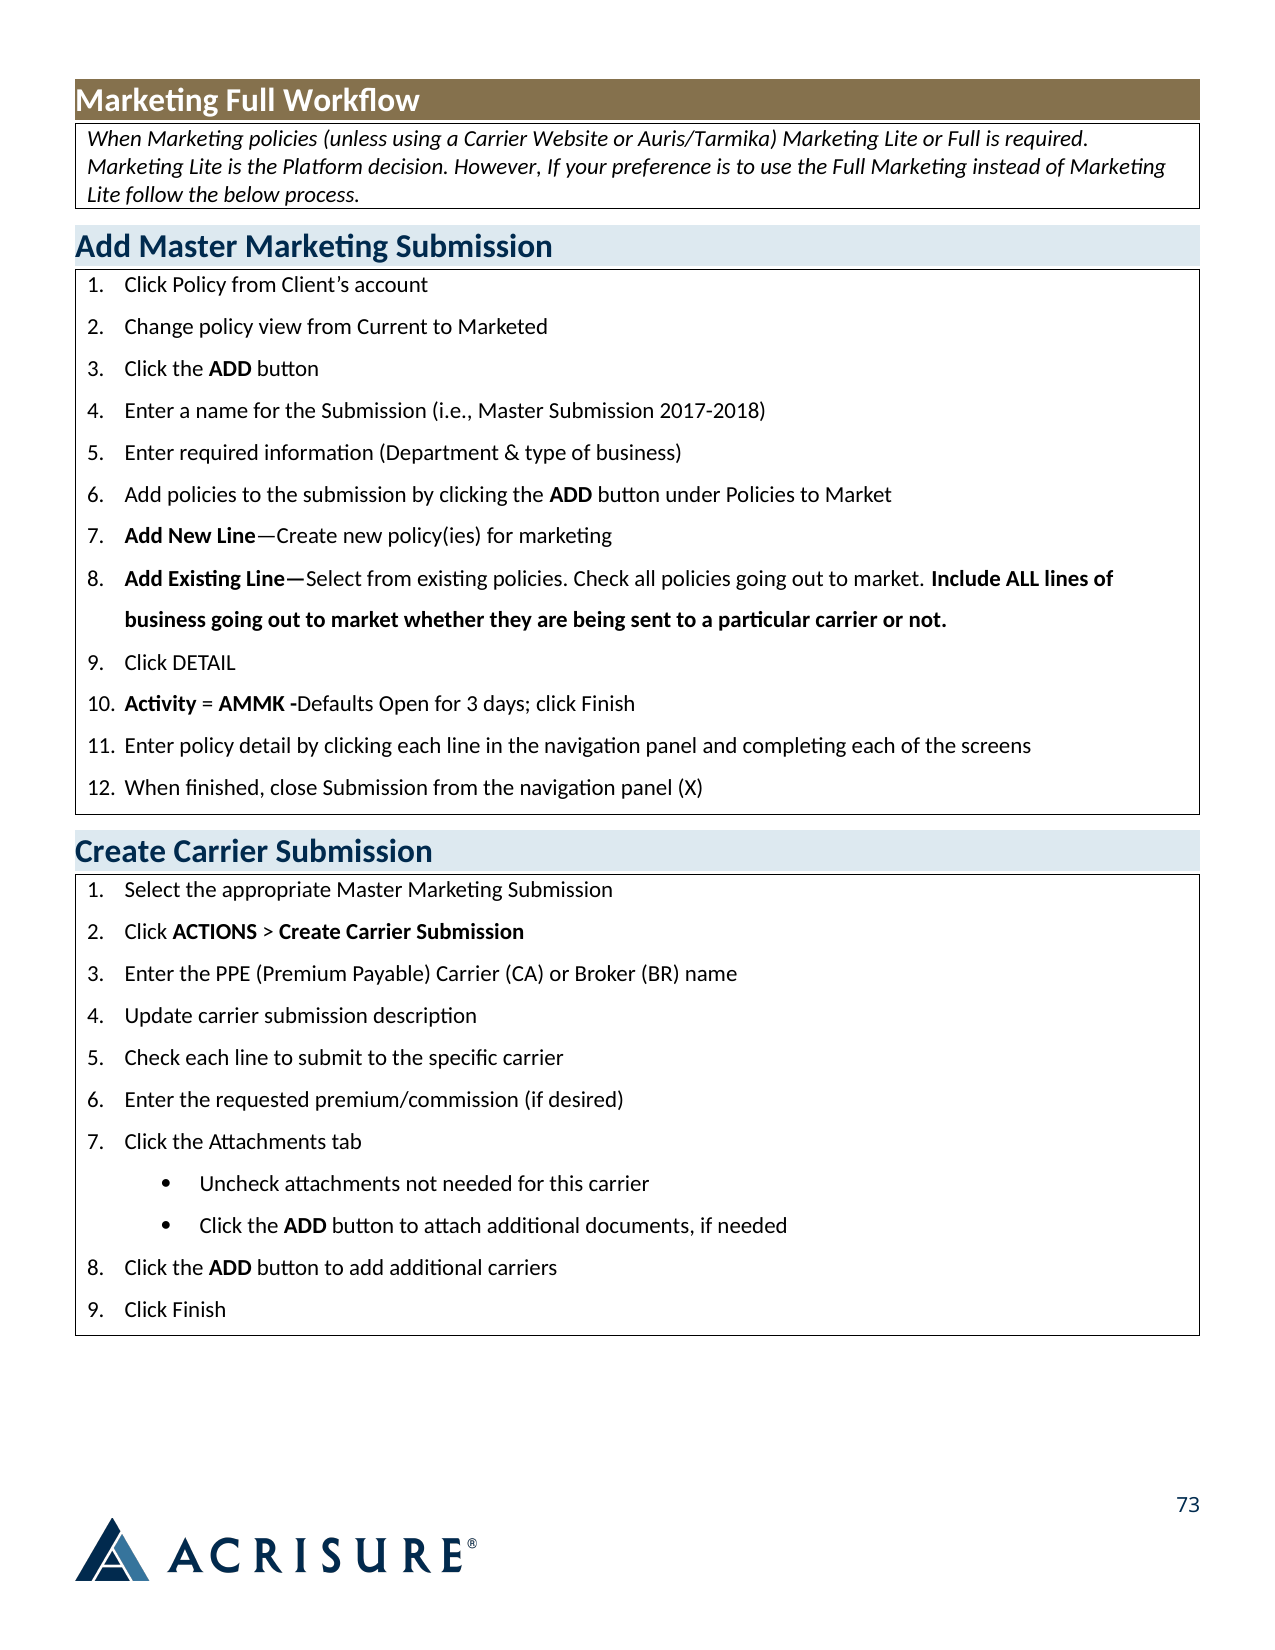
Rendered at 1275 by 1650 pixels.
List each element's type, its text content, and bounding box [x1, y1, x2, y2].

subtitle Add Master Marketing Submission [75, 225, 1200, 266]
table_header When Marketing policies (unless using a Carrier Website or Auris/Tarmika) Marketing Lite or Full is required. Marketing Lite is the Platform decision. However, If your preference is to use the Full Marketing instead of Marketing Lite follow the below process. [76, 124, 1199, 208]
table_header Click Policy from Client’s account Change policy view from Current to Marketed Click the ADD button Enter a name for the Submission (i.e., Master Submission 2017-2018) Enter required information (Department & type of business) Add policies to the submission by clicking the ADD button under Policies to Market Add New Line—Create new policy(ies) for marketing Add Existing Line—Select from existing policies. Check all policies going out to market. Include ALL lines of business going out to market whether they are being sent to a particular carrier or not. Click DETAIL Activity = AMMK -Defaults Open for 3 days; click Finish Enter policy detail by clicking each line in the navigation panel and completing each of the screens When finished, close Submission from the navigation panel (X) [76, 270, 1199, 813]
table_header Select the appropriate Master Marketing Submission Click ACTIONS > Create Carrier Submission Enter the PPE (Premium Payable) Carrier (CA) or Broker (BR) name Update carrier submission description Check each line to submit to the specific carrier Enter the requested premium/commission (if desired) Click the Attachments tab Uncheck attachments not needed for this carrier Click the ADD button to attach additional documents, if needed Click the ADD button to add additional carriers Click Finish [76, 875, 1199, 1335]
picture [75, 1518, 477, 1581]
subtitle Marketing Full Workflow [75, 79, 1200, 120]
subtitle Create Carrier Submission [75, 830, 1200, 871]
